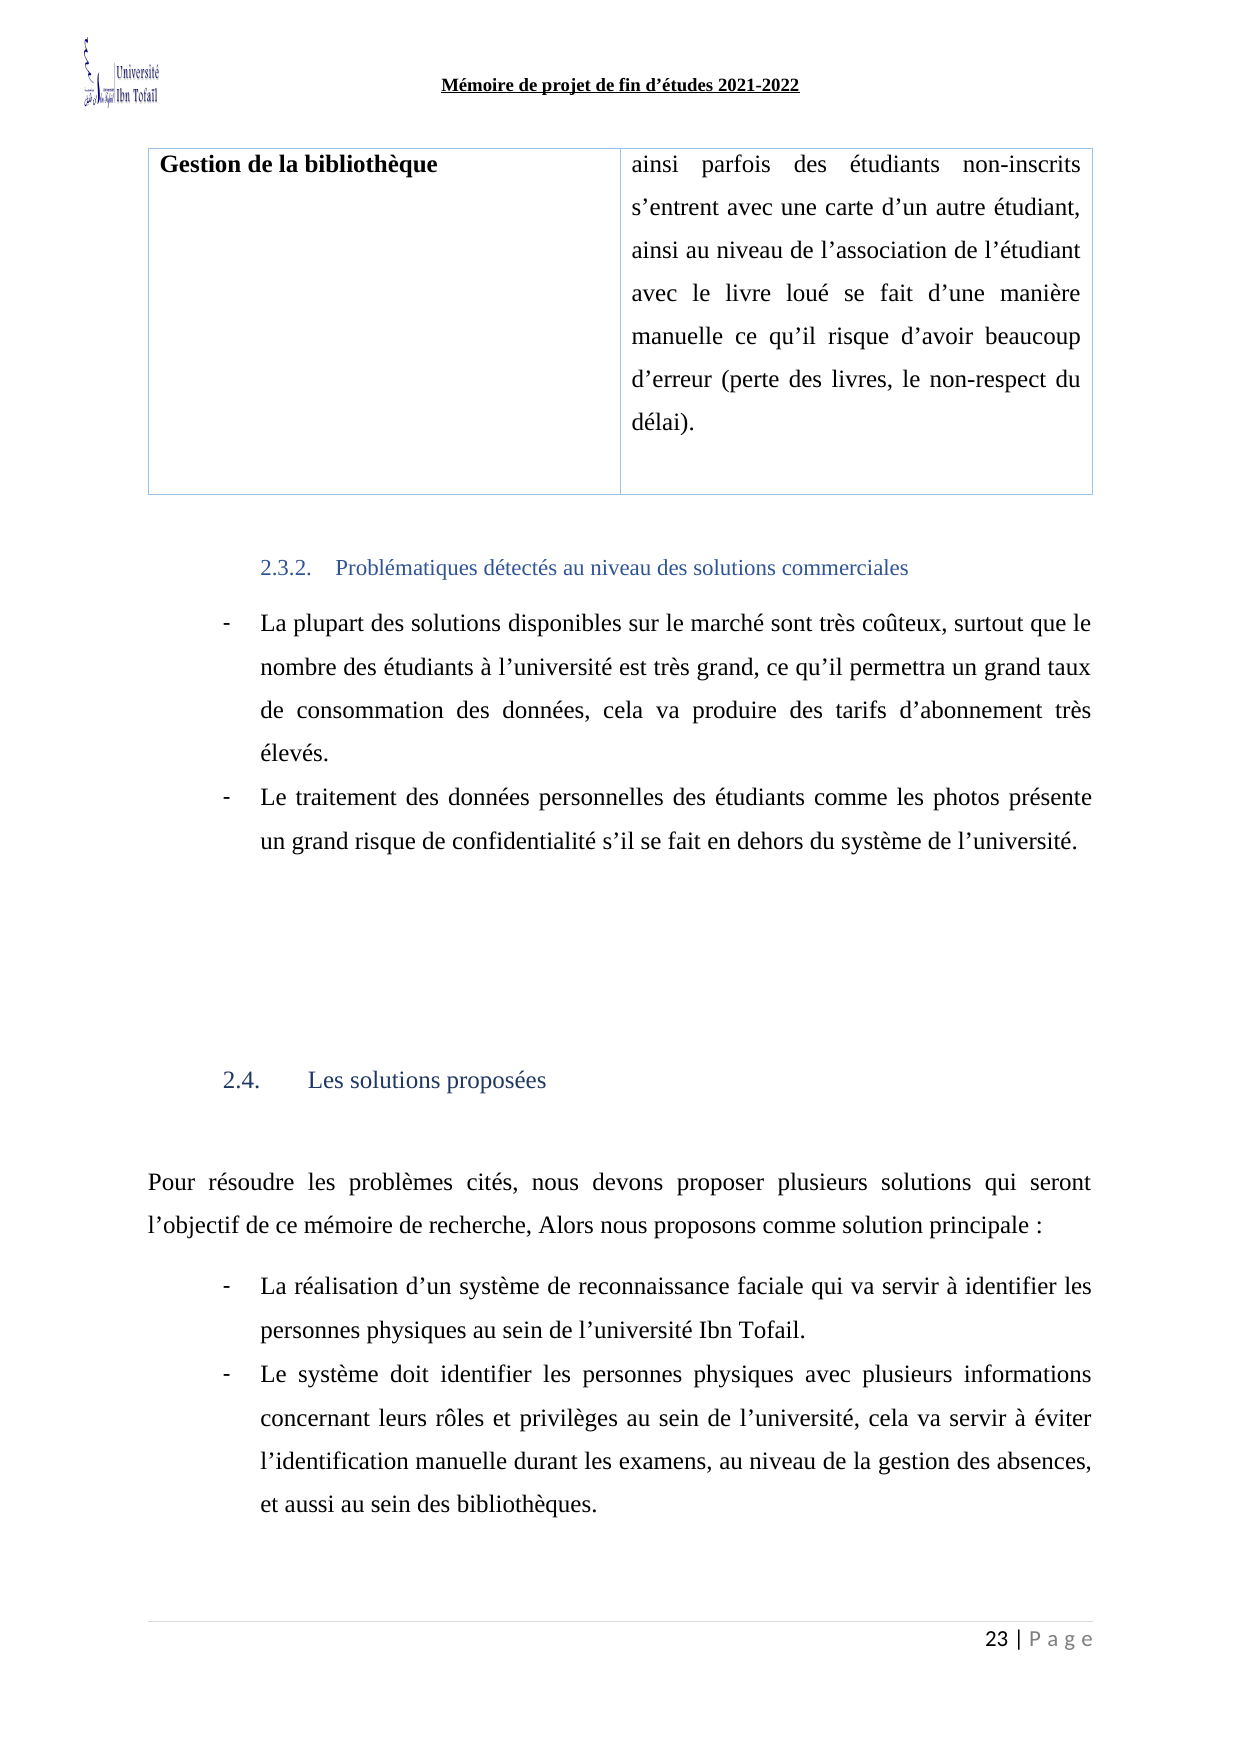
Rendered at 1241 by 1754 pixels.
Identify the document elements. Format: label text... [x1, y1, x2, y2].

list La réalisation d’un système de reconnaissance faciale qui va servir à identifier les personnes physiques au sein de l’université Ibn Tofail. [223, 1270, 1093, 1344]
list Le système doit identifier les personnes physiques avec plusieurs informations concernant leurs rôles et privilèges au sein de l’université, cela va servir à éviter l’identification manuelle durant les examens, au niveau de la gestion des absences, et aussi au sein des bibliothèques. [223, 1358, 1093, 1518]
list La plupart des solutions disponibles sur le marché sont très coûteux, surtout que le nombre des étudiants à l’université est très grand, ce qu’il permettra un grand taux de consommation des données, cela va produire des tarifs d’abonnement très élevés. [223, 607, 1093, 767]
list Le traitement des données personnelles des étudiants comme les photos présente un grand risque de confidentialité s’il se fait en dehors du système de l’université. [223, 781, 1093, 855]
picture [83, 35, 165, 111]
text Pour résoudre les problèmes cités, nous devons proposer plusieurs solutions qui seront l’objectif de ce mémoire de recherche, Alors nous proposons comme solution principale : [148, 1167, 1093, 1239]
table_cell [621, 149, 1092, 493]
subtitle Les solutions proposées [223, 1065, 1093, 1094]
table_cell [149, 149, 620, 493]
subtitle Problématiques détectés au niveau des solutions commerciales [260, 554, 1093, 581]
